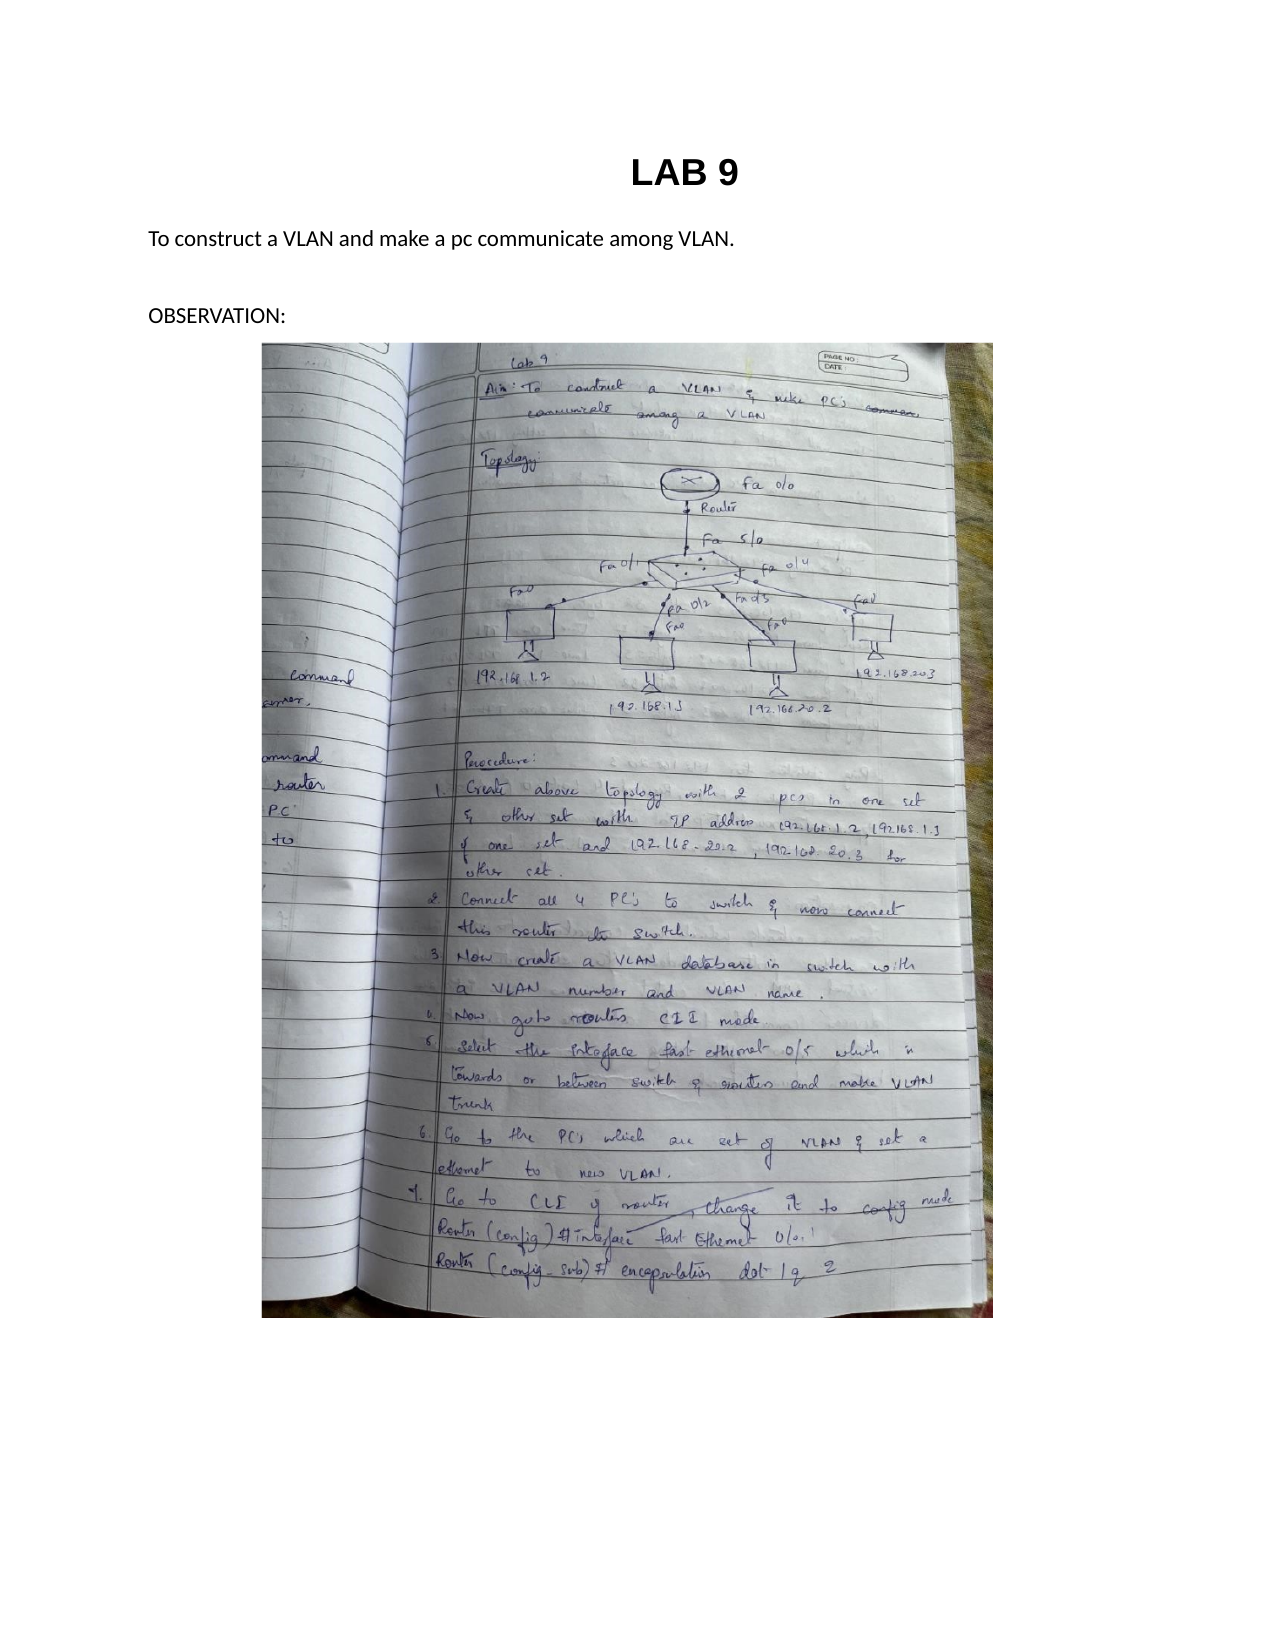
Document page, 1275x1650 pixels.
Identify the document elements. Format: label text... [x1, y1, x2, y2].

picture [262, 344, 993, 1317]
subtitle LAB 9 [410, 150, 959, 193]
text To construct a VLAN and make a pc communicate among VLAN. [148, 224, 1241, 252]
text OBSERVATION: [148, 301, 1241, 329]
